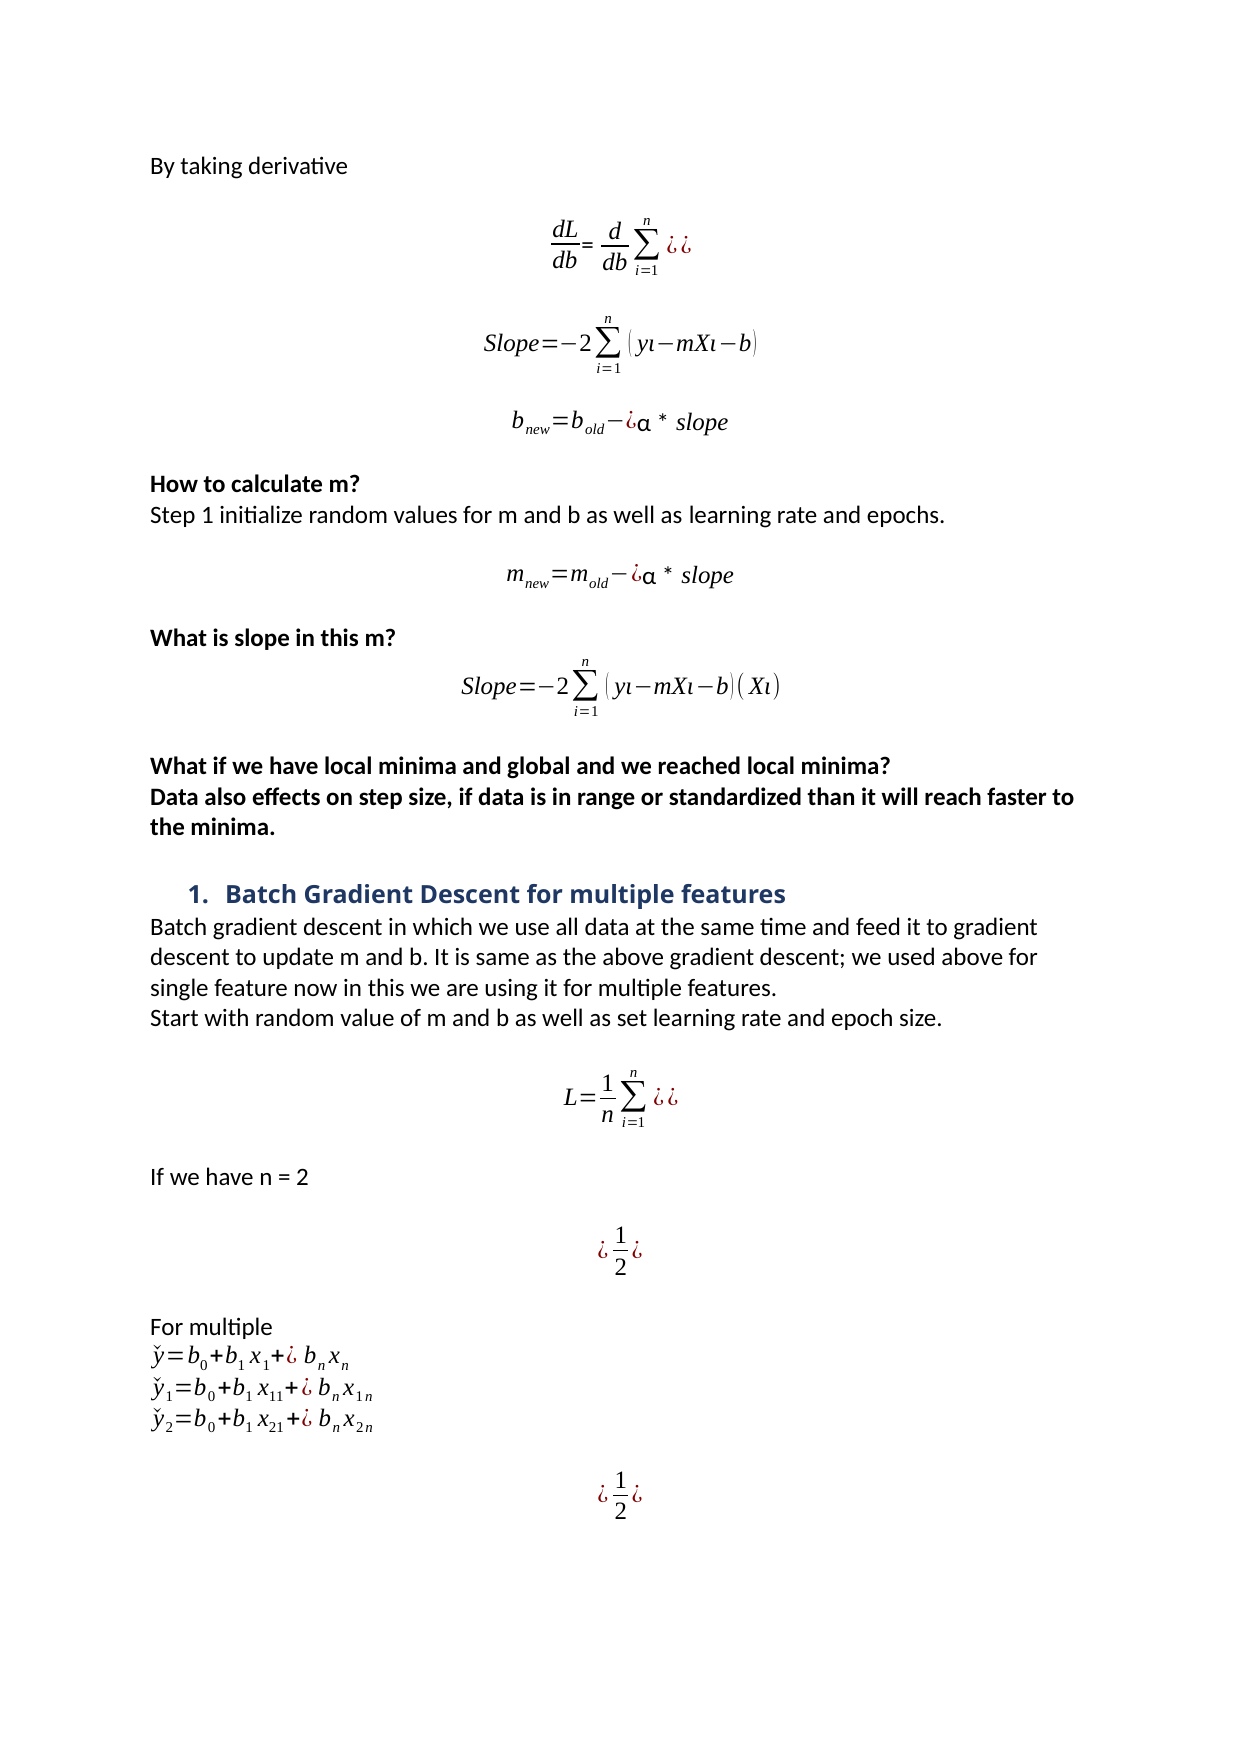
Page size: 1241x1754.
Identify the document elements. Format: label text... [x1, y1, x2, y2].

text Start with random value of m and b as well as set learning rate and epoch size. [150, 1002, 1090, 1033]
text = [150, 211, 1090, 278]
text Data also effects on step size, if data is in range or standardized than it will reach faster to the minima. [150, 781, 1090, 842]
text If we have n = 2 [150, 1161, 1090, 1192]
text α * [150, 560, 1090, 591]
text Batch gradient descent in which we use all data at the same time and feed it to gradient descent to update m and b. It is same as the above gradient descent; we used above for single feature now in this we are using it for multiple features. [150, 911, 1090, 1002]
text For multiple [150, 1312, 1090, 1342]
text Step 1 initialize random values for m and b as well as learning rate and epochs. [150, 499, 1090, 529]
subtitle Batch Gradient Descent for multiple features [187, 877, 1090, 911]
text By taking derivative [150, 150, 1090, 181]
text α * [150, 407, 1090, 438]
text What if we have local minima and global and we reached local minima? [150, 750, 1090, 781]
text What is slope in this m? [150, 622, 1090, 652]
text How to calculate m? [150, 468, 1090, 499]
